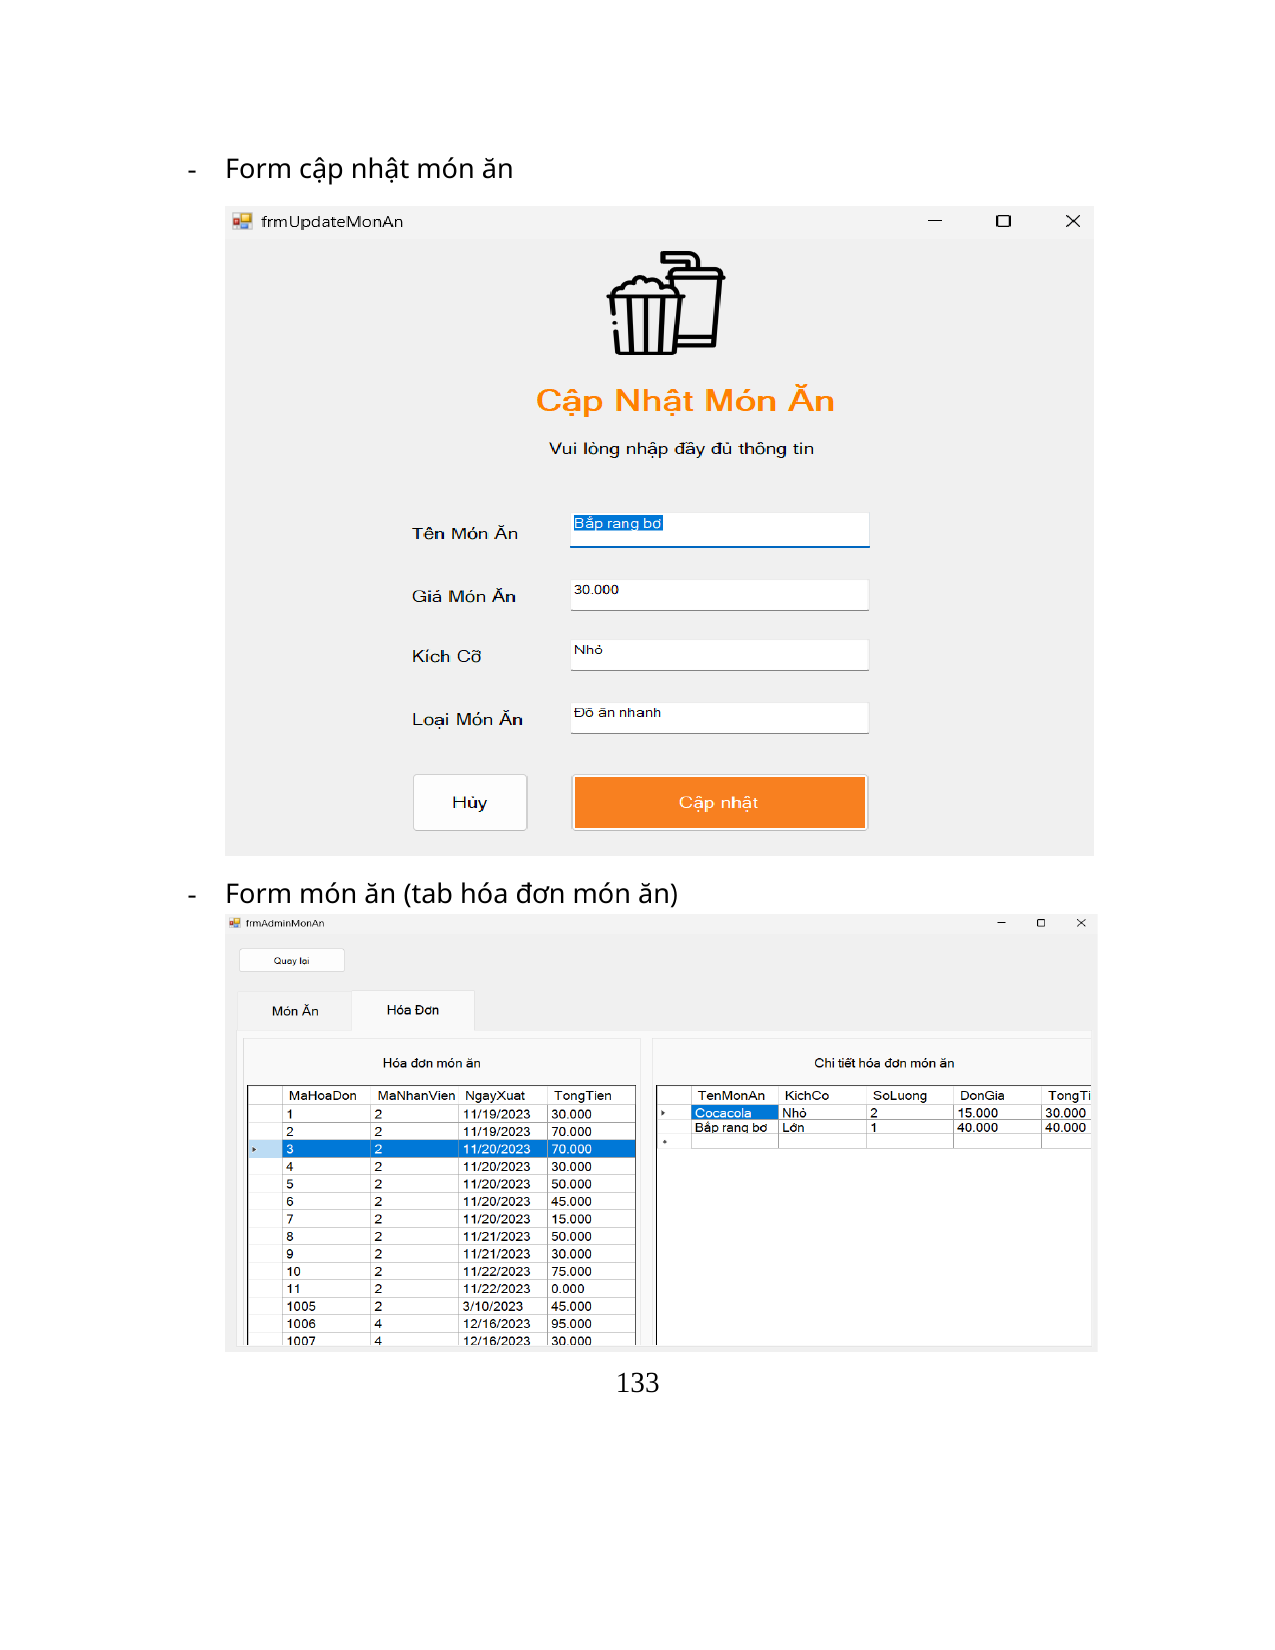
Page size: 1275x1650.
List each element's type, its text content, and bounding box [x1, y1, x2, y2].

list Form món ăn (tab hóa đơn món ăn) [187, 875, 1125, 912]
picture [225, 206, 1094, 856]
list Form cập nhật món ăn [187, 150, 1125, 187]
picture [225, 914, 1098, 1352]
